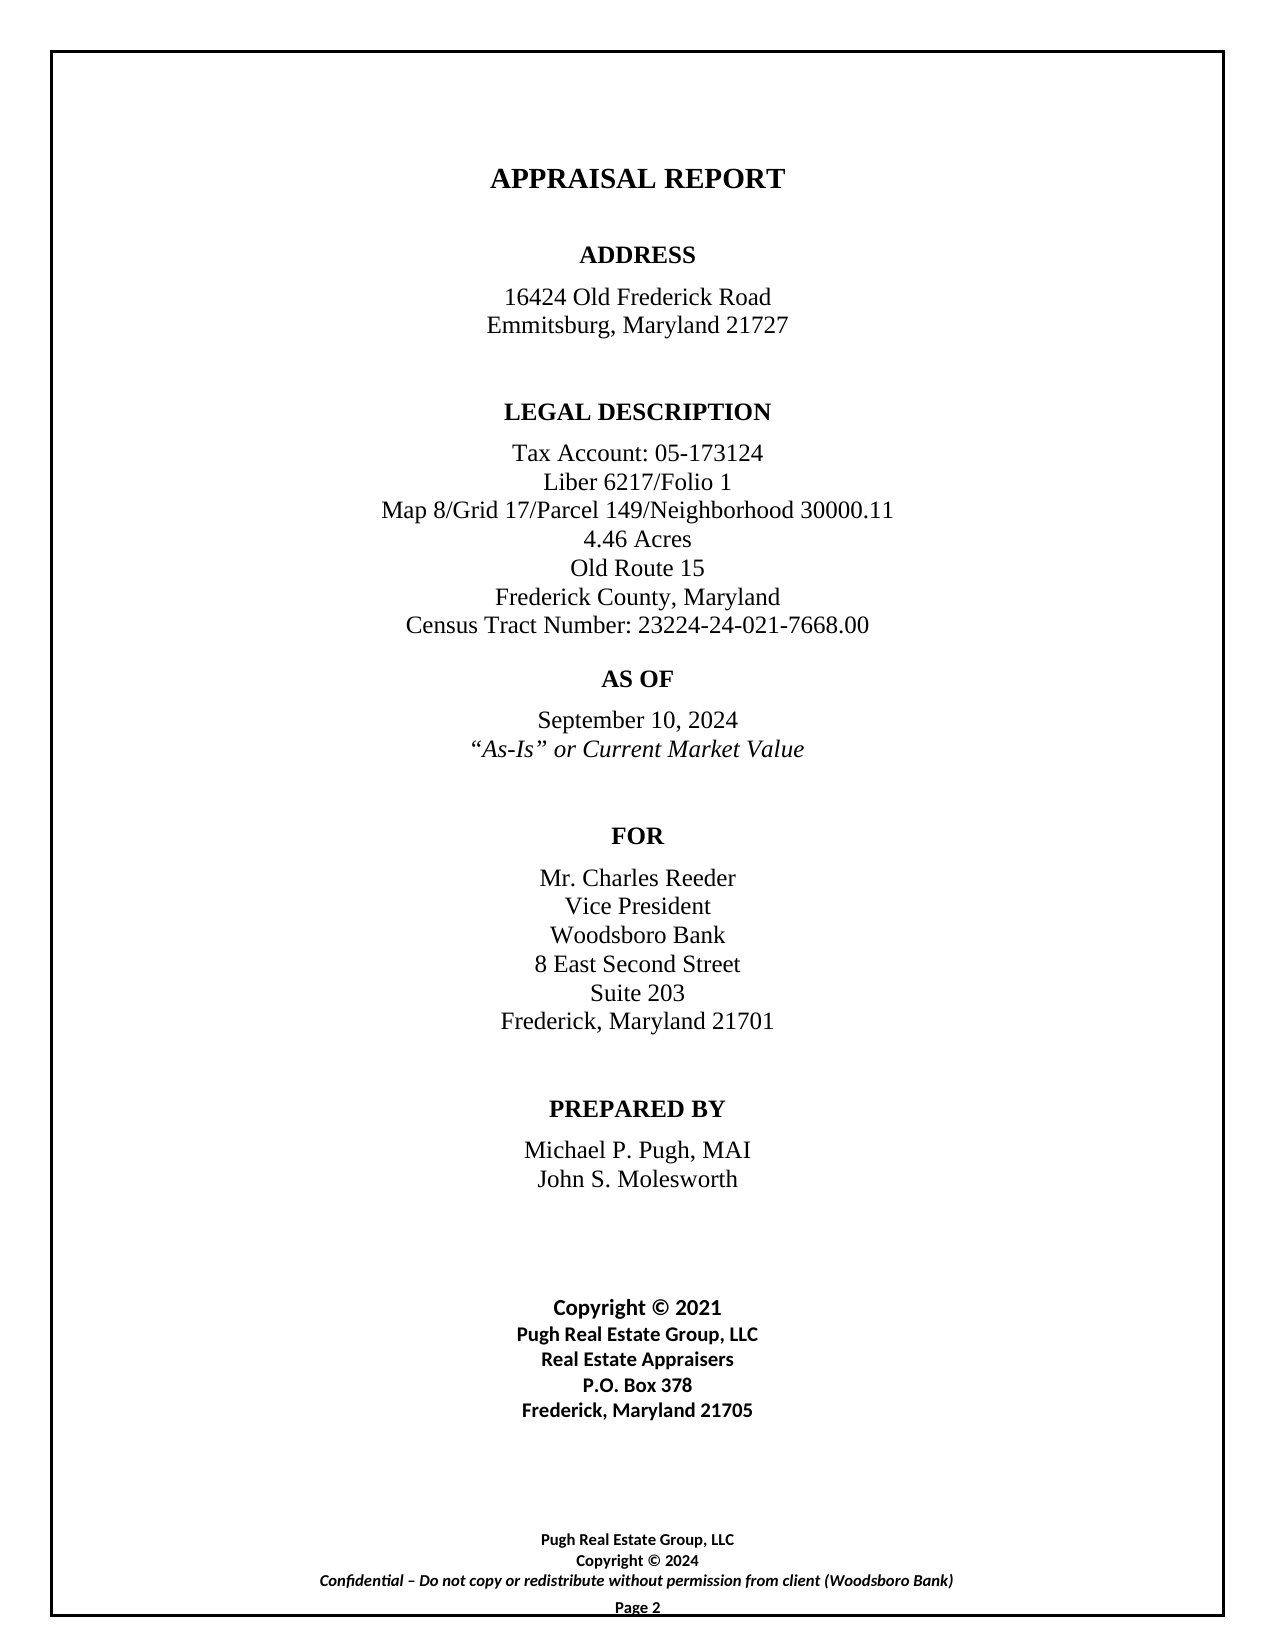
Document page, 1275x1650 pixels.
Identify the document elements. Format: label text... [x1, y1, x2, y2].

text Emmitsburg, Maryland 21727 [150, 310, 1125, 339]
text Suite 203 [150, 978, 1125, 1006]
text Frederick County, Maryland [150, 582, 1125, 610]
text Pugh Real Estate Group, LLC [150, 1321, 1125, 1347]
text Old Route 15 [150, 553, 1125, 582]
text Mr. Charles Reeder [150, 863, 1125, 891]
text September 10, 2024 [150, 705, 1125, 734]
text LEGAL DESCRIPTION [150, 397, 1125, 425]
text Census Tract Number: 23224-24-021-7668.00 [150, 610, 1125, 639]
text Frederick, Maryland 21701 [150, 1006, 1125, 1035]
text 16424 Old Frederick Road [150, 282, 1125, 310]
text Vice President [150, 891, 1125, 920]
text P.O. Box 378 [150, 1372, 1125, 1397]
text Frederick, Maryland 21705 [150, 1397, 1125, 1423]
text John S. Molesworth [150, 1164, 1125, 1192]
text Michael P. Pugh, MAI [150, 1135, 1125, 1164]
text 8 East Second Street [150, 949, 1125, 978]
text Real Estate Appraisers [150, 1347, 1125, 1372]
text Woodsboro Bank [150, 920, 1125, 949]
text Liber 6217/Folio 1 [150, 467, 1125, 495]
text PREPARED BY [150, 1094, 1125, 1122]
text “As-Is” or Current Market Value [150, 734, 1125, 763]
text Map 8/Grid 17/Parcel 149/Neighborhood 30000.11 [150, 495, 1125, 524]
text 4.46 Acres [150, 524, 1125, 553]
text FOR [150, 821, 1125, 850]
text APPRAISAL REPORT [150, 161, 1125, 194]
text Copyright © 2021 [150, 1293, 1125, 1321]
text ADDRESS [150, 240, 1125, 269]
text AS OF [150, 664, 1125, 693]
text Tax Account: 05-173124 [150, 438, 1125, 467]
